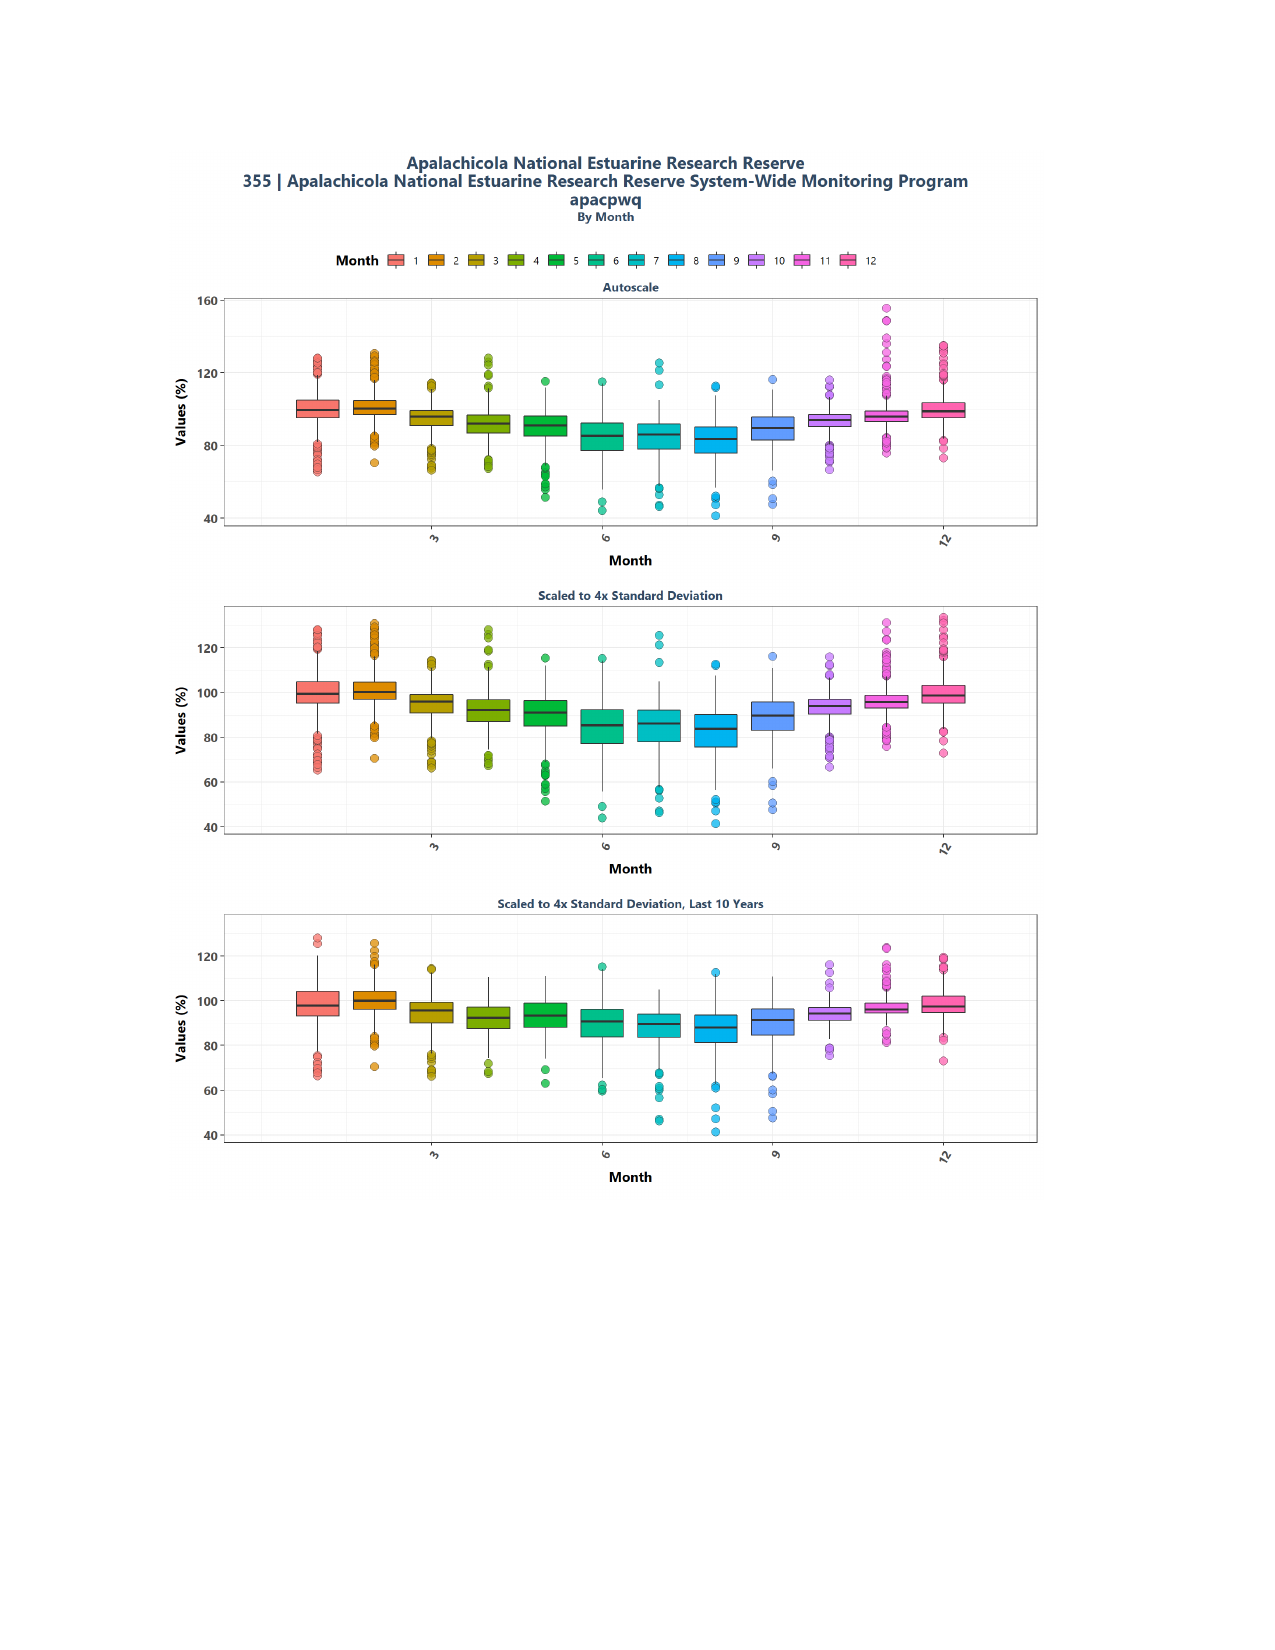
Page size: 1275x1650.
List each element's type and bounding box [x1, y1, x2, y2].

picture [168, 150, 1044, 1200]
